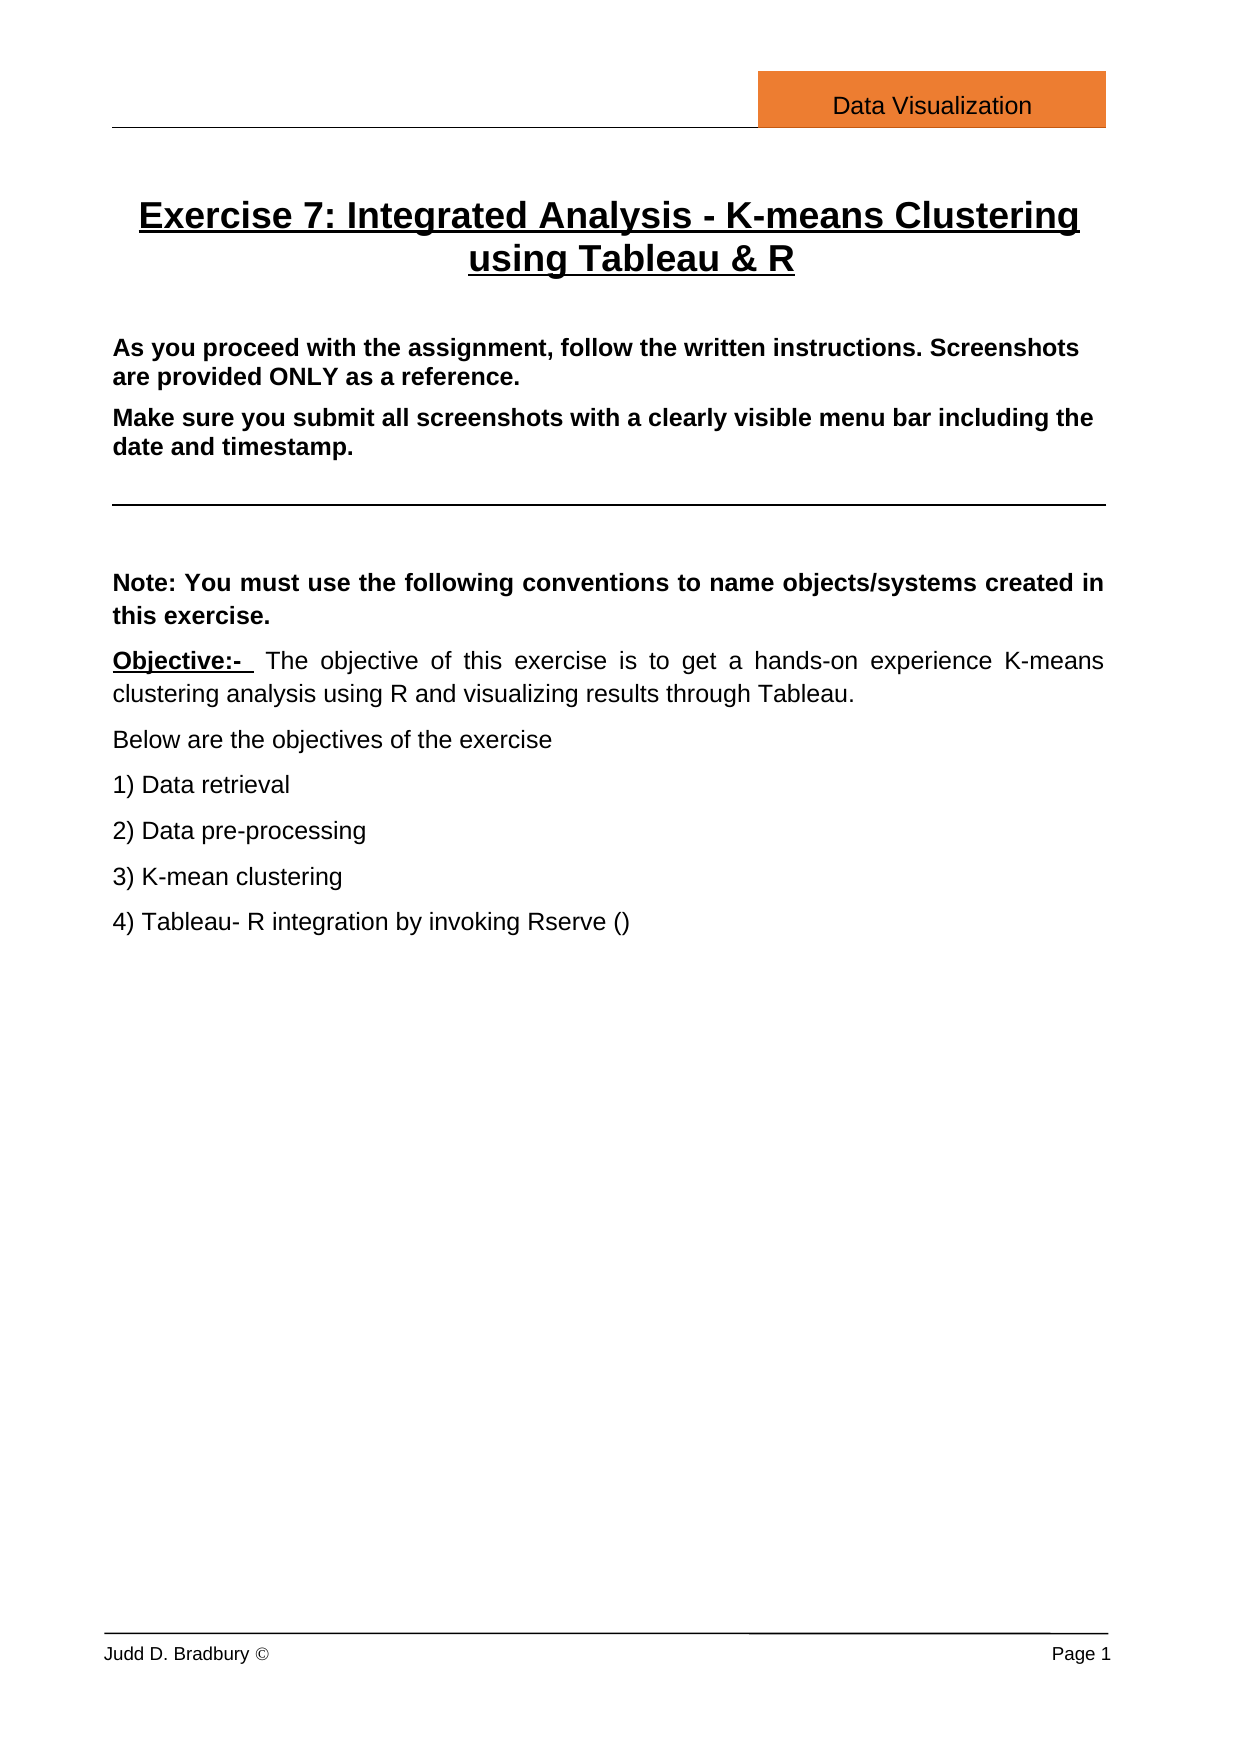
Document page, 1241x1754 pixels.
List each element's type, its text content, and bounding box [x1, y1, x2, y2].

text Note: You must use the following conventions to name objects/systems created in this exercise. [112, 568, 1106, 629]
text As you proceed with the assignment, follow the written instructions. Screenshots are provided ONLY as a reference. [112, 333, 1106, 391]
text Make sure you submit all screenshots with a clearly visible menu bar including the date and timestamp. [112, 403, 1106, 461]
text 1) Data retrieval [112, 770, 1106, 799]
text 2) Data pre-processing [112, 816, 1106, 845]
text 3) K-mean clustering [112, 861, 1106, 890]
text Below are the objectives of the exercise [112, 725, 1106, 754]
text 4) Tableau- R integration by invoking Rserve () [112, 907, 1106, 936]
text Objective:- The objective of this exercise is to get a hands-on experience K-means clustering analysis using R and visualizing results through Tableau. [112, 646, 1106, 708]
subtitle Exercise 7: Integrated Analysis - K-means Clustering using Tableau & R [112, 193, 1106, 279]
